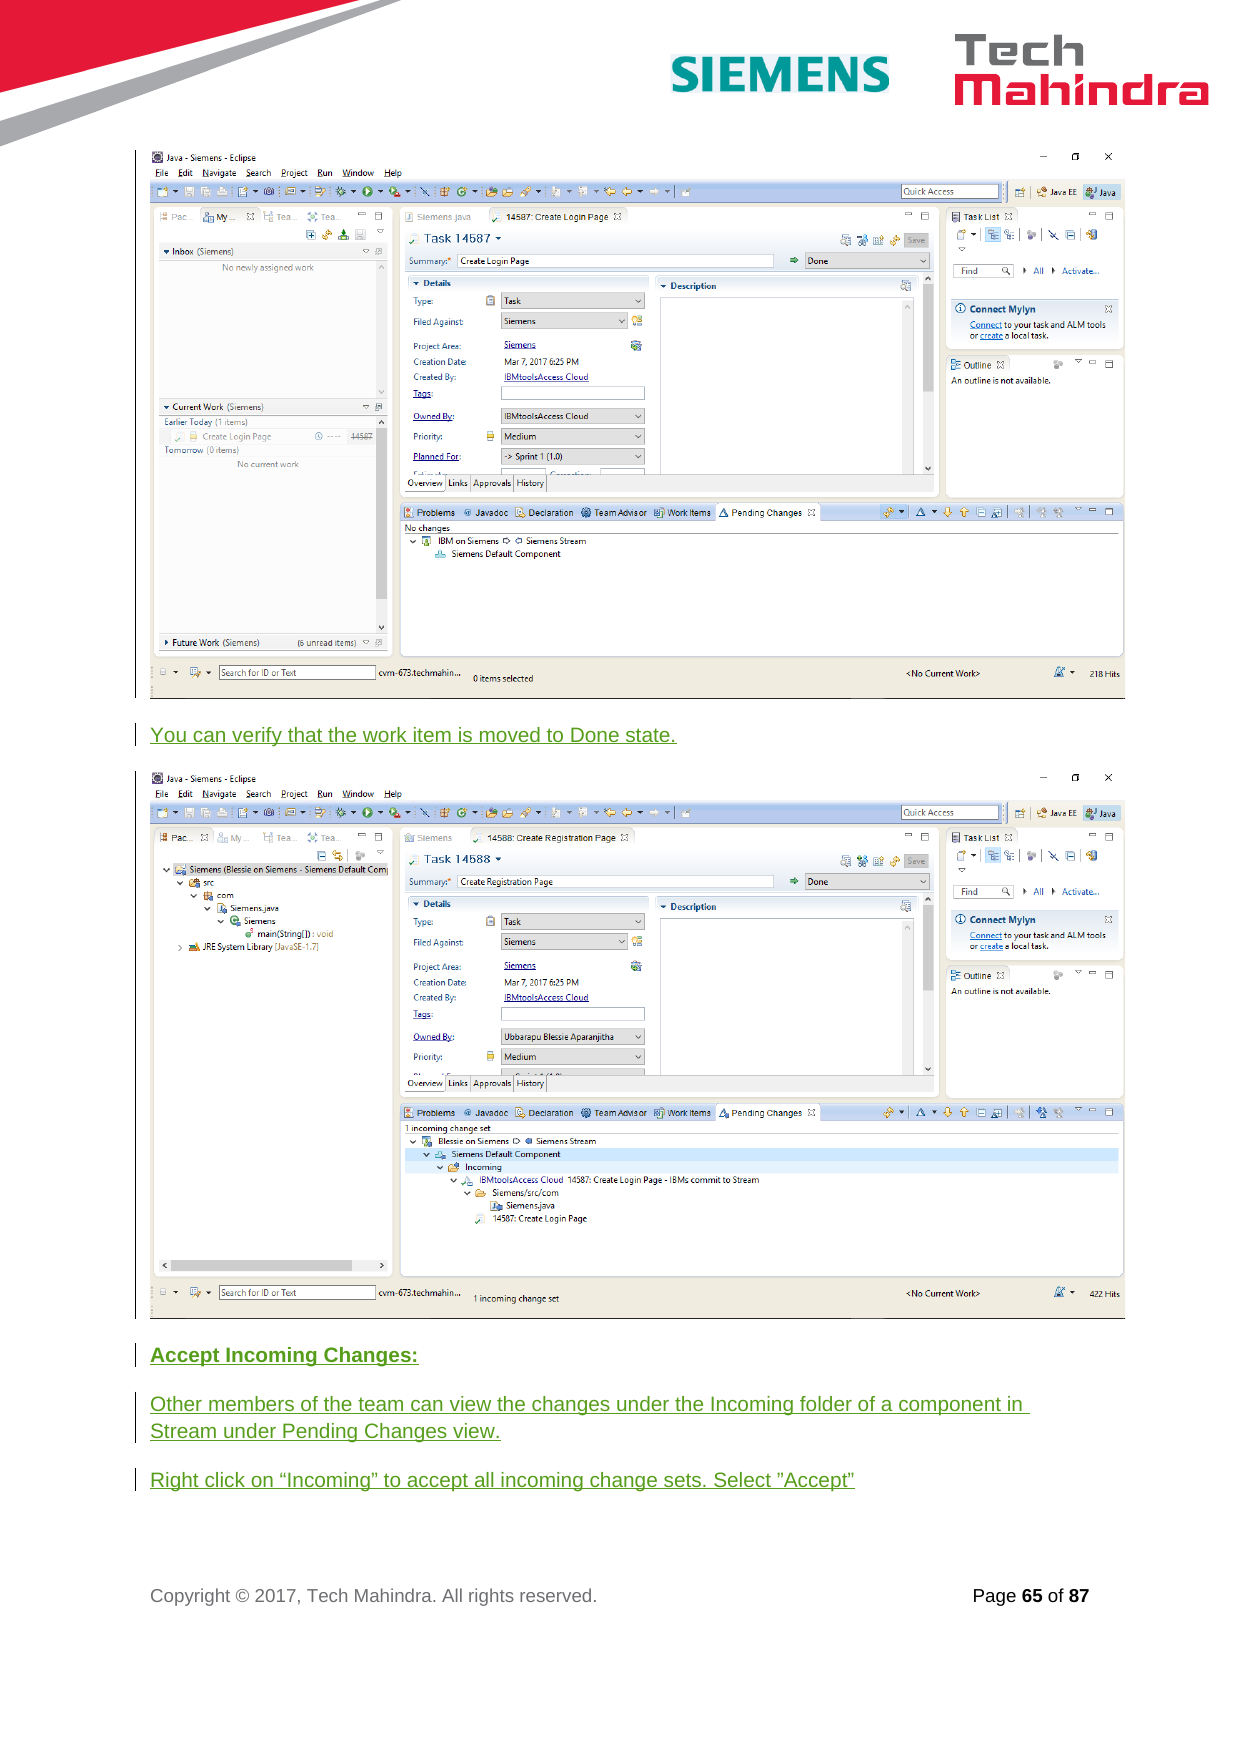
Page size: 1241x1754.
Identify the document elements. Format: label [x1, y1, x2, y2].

picture [0, 0, 423, 148]
picture [150, 150, 1125, 699]
picture [150, 770, 1125, 1319]
picture [670, 54, 890, 93]
picture [955, 34, 1209, 105]
